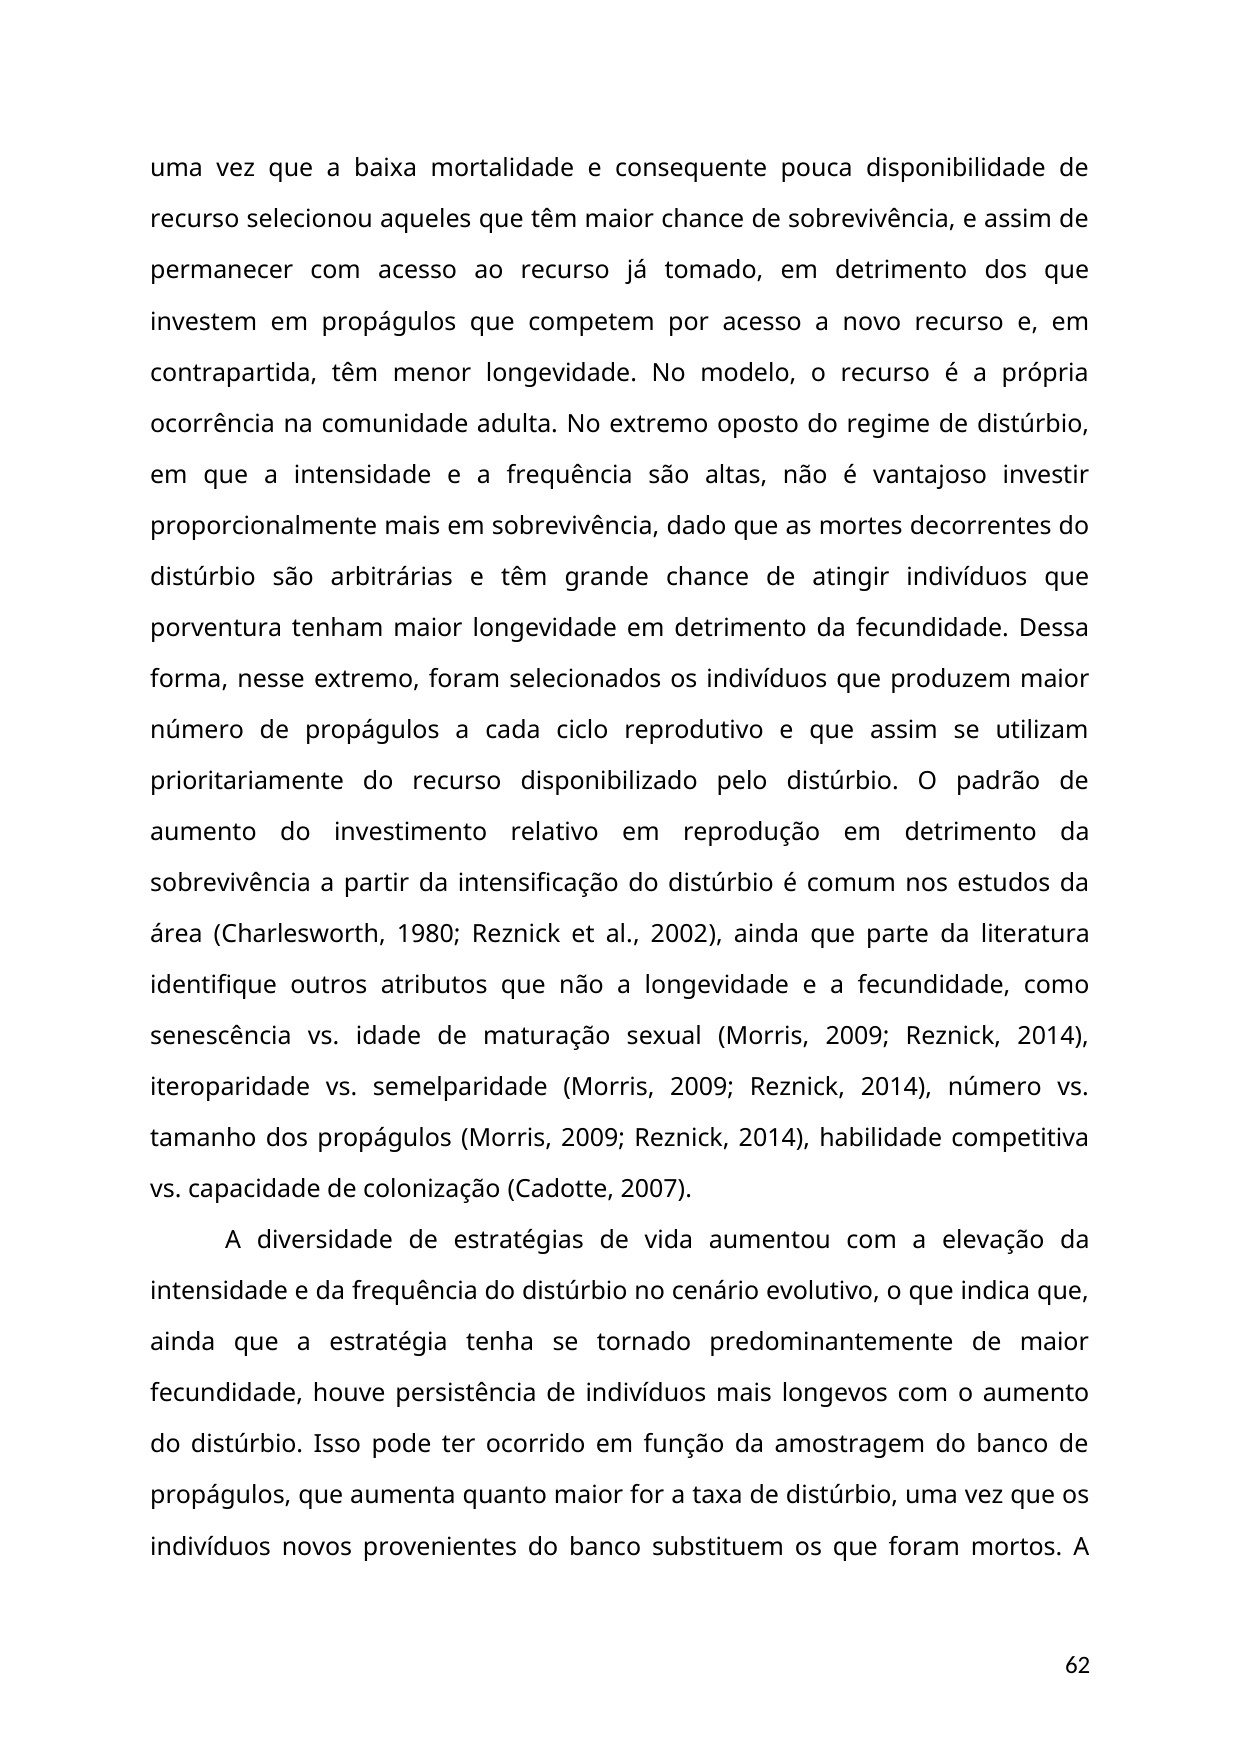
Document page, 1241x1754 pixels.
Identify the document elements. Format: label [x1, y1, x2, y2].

text [150, 150, 1090, 1205]
text [150, 1222, 1090, 1562]
